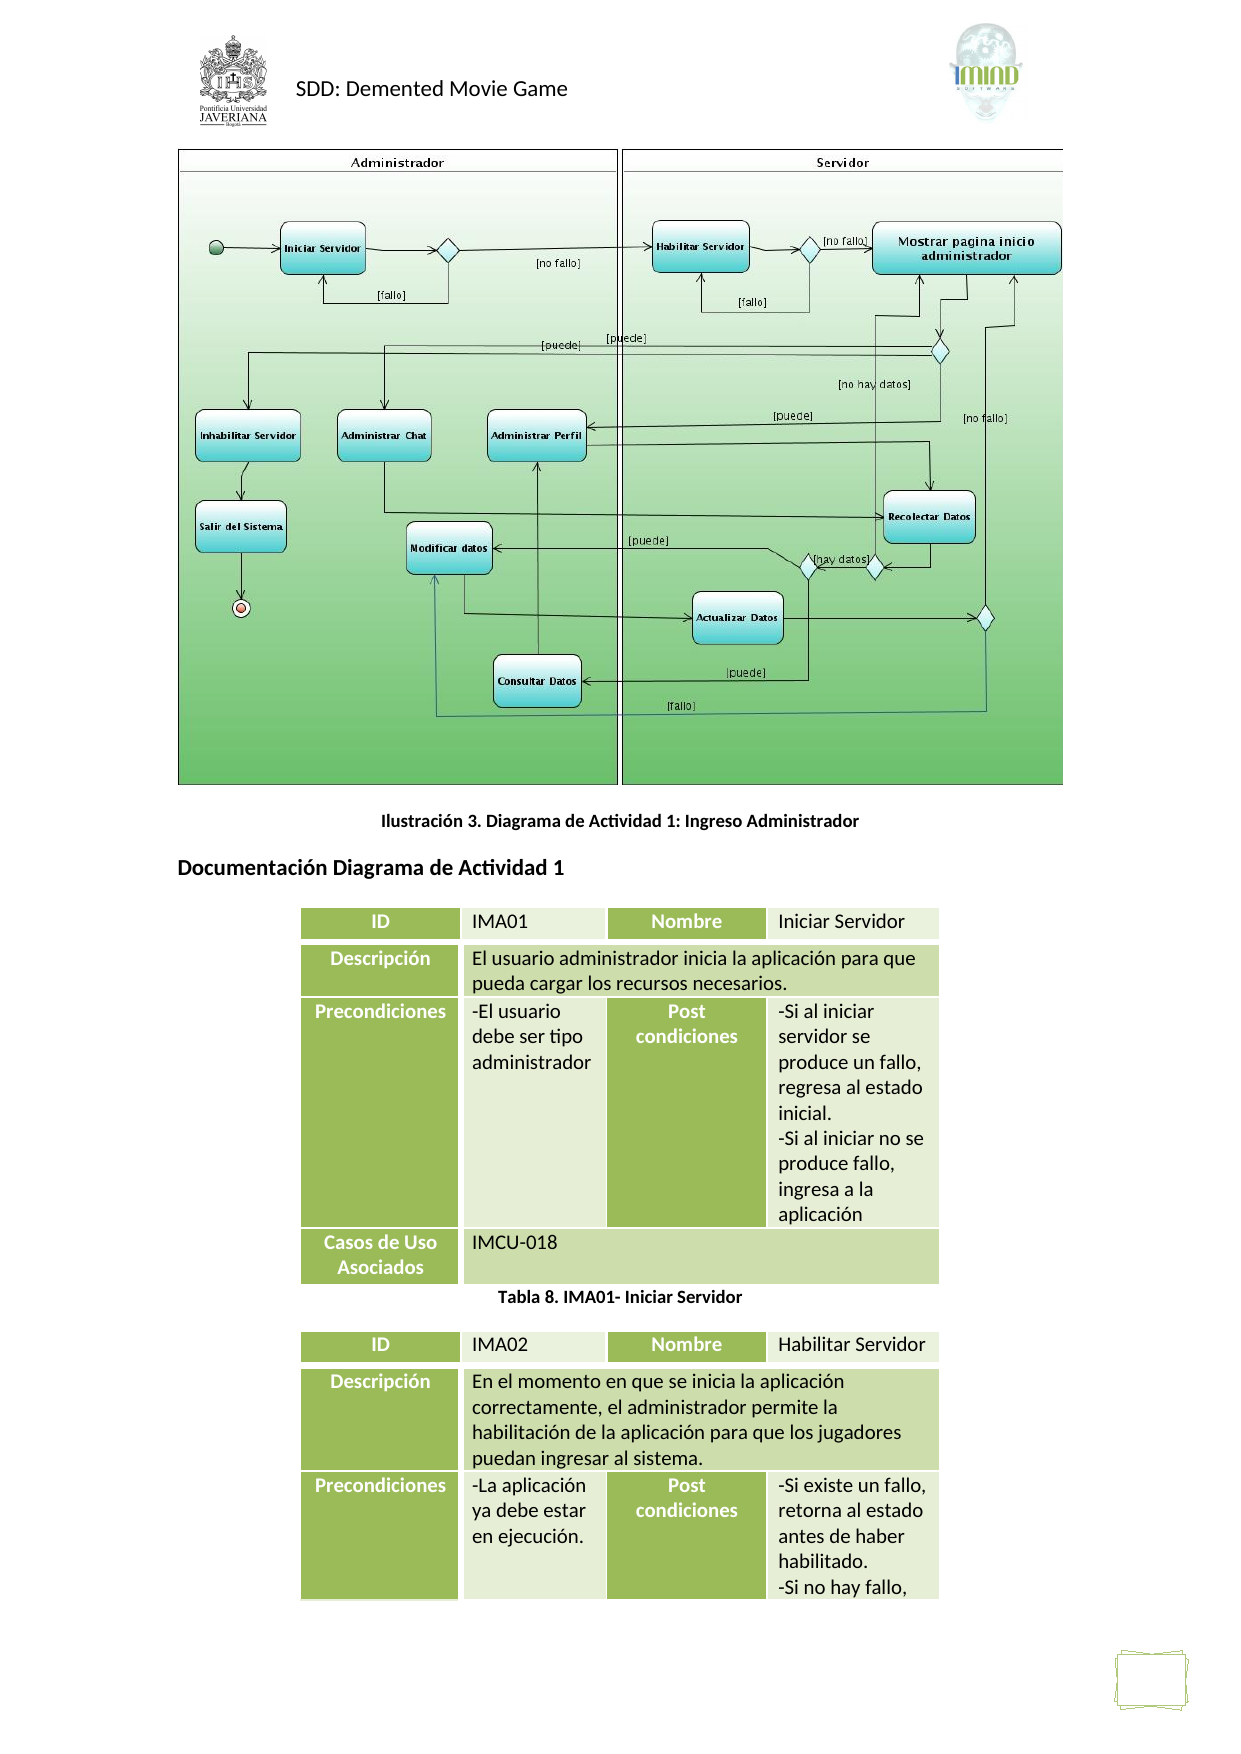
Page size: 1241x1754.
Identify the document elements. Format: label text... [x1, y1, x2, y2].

table_cell -El usuario debe ser tipo administrador [464, 998, 606, 1227]
table_cell Post condiciones [607, 998, 766, 1227]
table_cell Precondiciones [301, 998, 458, 1227]
table_header Nombre [608, 908, 766, 939]
table_cell IMCU-018 [464, 1229, 939, 1284]
table_cell El usuario administrador inicia la aplicación para que pueda cargar los recursos necesarios. [464, 945, 939, 996]
table_header Habilitar Servidor [768, 1332, 939, 1362]
table_cell -Si al iniciar servidor se produce un fallo, regresa al estado inicial. -Si al iniciar no se produce fallo, ingresa a la aplicación [768, 998, 939, 1227]
picture [177, 147, 1063, 785]
table_cell Precondiciones [301, 1472, 458, 1599]
text Documentación Diagrama de Actividad 1 [177, 853, 1063, 881]
table_cell Post condiciones [607, 1472, 766, 1599]
table_cell Casos de Uso Asociados [301, 1229, 458, 1284]
table_header ID [301, 908, 460, 939]
picture [200, 35, 267, 127]
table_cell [464, 1472, 606, 1599]
table_header Iniciar Servidor [768, 908, 939, 939]
table_header Nombre [608, 1332, 766, 1362]
table_header ID [301, 1332, 460, 1362]
table_cell En el momento en que se inicia la aplicación correctamente, el administrador permite la habilitación de la aplicación para que los jugadores puedan ingresar al sistema. [464, 1369, 939, 1470]
table_header IMA02 [462, 1332, 605, 1362]
table_cell Descripción [301, 1369, 458, 1470]
picture [948, 23, 1029, 127]
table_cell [768, 1472, 939, 1599]
table_cell Descripción [301, 945, 458, 996]
table_header IMA01 [462, 908, 605, 939]
